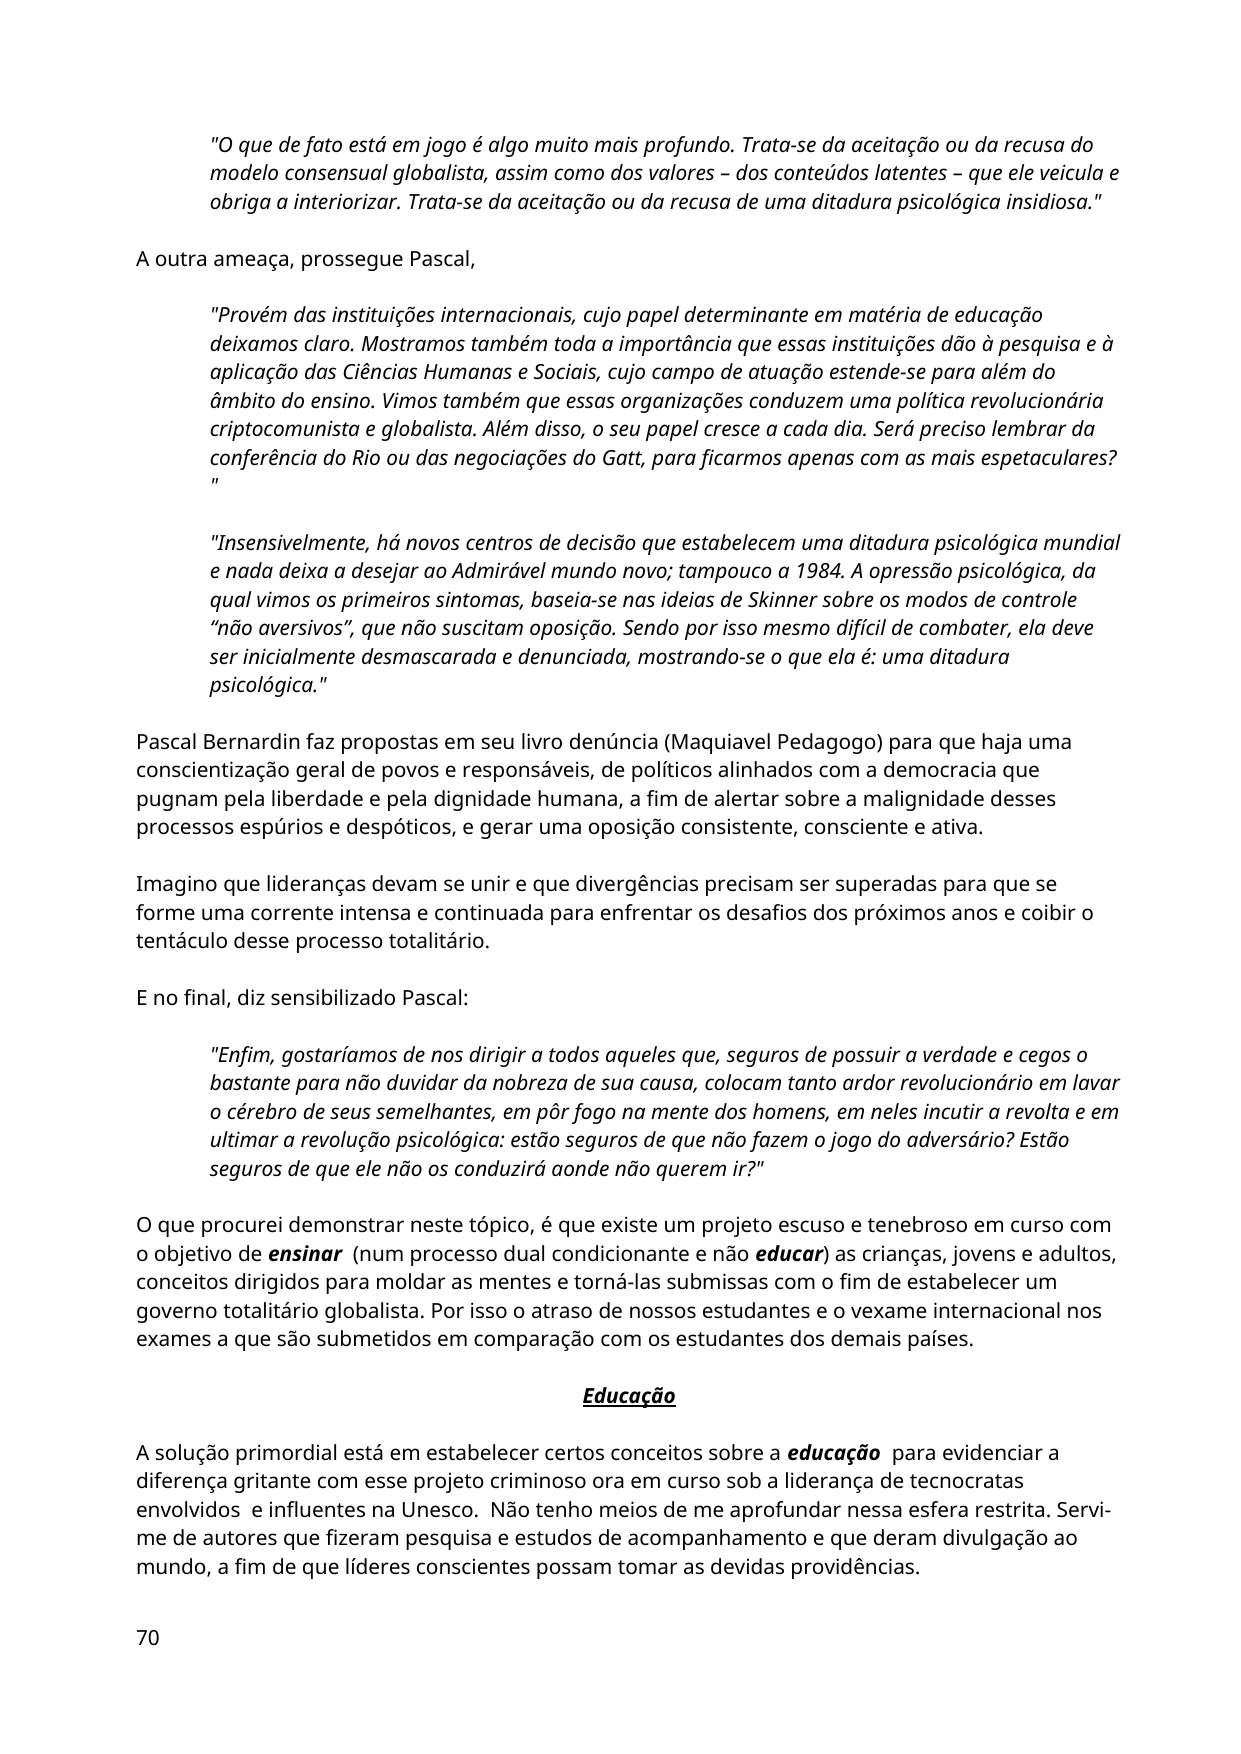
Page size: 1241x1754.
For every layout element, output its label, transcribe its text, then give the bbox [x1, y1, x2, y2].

text A outra ameaça, prossegue Pascal, [136, 244, 1122, 272]
text O que procurei demonstrar neste tópico, é que existe um projeto escuso e tenebroso em curso com o objetivo de ensinar (num processo dual condicionante e não educar) as crianças, jovens e adultos, conceitos dirigidos para moldar as mentes e torná-las submissas com o fim de estabelecer um governo totalitário globalista. Por isso o atraso de nossos estudantes e o vexame internacional nos exames a que são submetidos em comparação com os estudantes dos demais países. [136, 1211, 1122, 1353]
text Imagino que lideranças devam se unir e que divergências precisam ser superadas para que se forme uma corrente intensa e continuada para enfrentar os desafios dos próximos anos e coibir o tentáculo desse processo totalitário. [136, 869, 1122, 954]
text "Insensivelmente, há novos centros de decisão que estabelecem uma ditadura psicológica mundial e nada deixa a desejar ao Admirável mundo novo; tampouco a 1984. A opressão psicológica, da qual vimos os primeiros sintomas, baseia-se nas ideias de Skinner sobre os modos de controle “não aversivos”, que não suscitam oposição. Sendo por isso mesmo difícil de combater, ela deve ser inicialmente desmascarada e denunciada, mostrando-se o que ela é: uma ditadura psicológica." [209, 528, 1122, 699]
text Pascal Bernardin faz propostas em seu livro denúncia (Maquiavel Pedagogo) para que haja uma conscientização geral de povos e responsáveis, de políticos alinhados com a democracia que pugnam pela liberdade e pela dignidade humana, a fim de alertar sobre a malignidade desses processos espúrios e despóticos, e gerar uma oposição consistente, consciente e ativa. [136, 727, 1122, 841]
text "Enfim, gostaríamos de nos dirigir a todos aqueles que, seguros de possuir a verdade e cegos o bastante para não duvidar da nobreza de sua causa, colocam tanto ardor revolucionário em lavar o cérebro de seus semelhantes, em pôr fogo na mente dos homens, em neles incutir a revolta e em ultimar a revolução psicológica: estão seguros de que não fazem o jogo do adversário? Estão seguros de que ele não os conduzirá aonde não querem ir?" [209, 1040, 1122, 1182]
text "Provém das instituições internacionais, cujo papel determinante em matéria de educação deixamos claro. Mostramos também toda a importância que essas instituições dão à pesquisa e à aplicação das Ciências Humanas e Sociais, cujo campo de atuação estende-se para além do âmbito do ensino. Vimos também que essas organizações conduzem uma política revolucionária criptocomunista e globalista. Além disso, o seu papel cresce a cada dia. Será preciso lembrar da conferência do Rio ou das negociações do Gatt, para ficarmos apenas com as mais espetaculares? " [209, 301, 1122, 499]
text A solução primordial está em estabelecer certos conceitos sobre a educação para evidenciar a diferença gritante com esse projeto criminoso ora em curso sob a liderança de tecnocratas envolvidos e influentes na Unesco. Não tenho meios de me aprofundar nessa esfera restrita. Servi-me de autores que fizeram pesquisa e estudos de acompanhamento e que deram divulgação ao mundo, a fim de que líderes conscientes possam tomar as devidas providências. [136, 1438, 1122, 1580]
text E no final, diz sensibilizado Pascal: [136, 983, 1122, 1011]
text "O que de fato está em jogo é algo muito mais profundo. Trata-se da aceitação ou da recusa do modelo consensual globalista, assim como dos valores – dos conteúdos latentes – que ele veicula e obriga a interiorizar. Trata-se da aceitação ou da recusa de uma ditadura psicológica insidiosa." [209, 130, 1122, 215]
text Educação [136, 1381, 1122, 1409]
